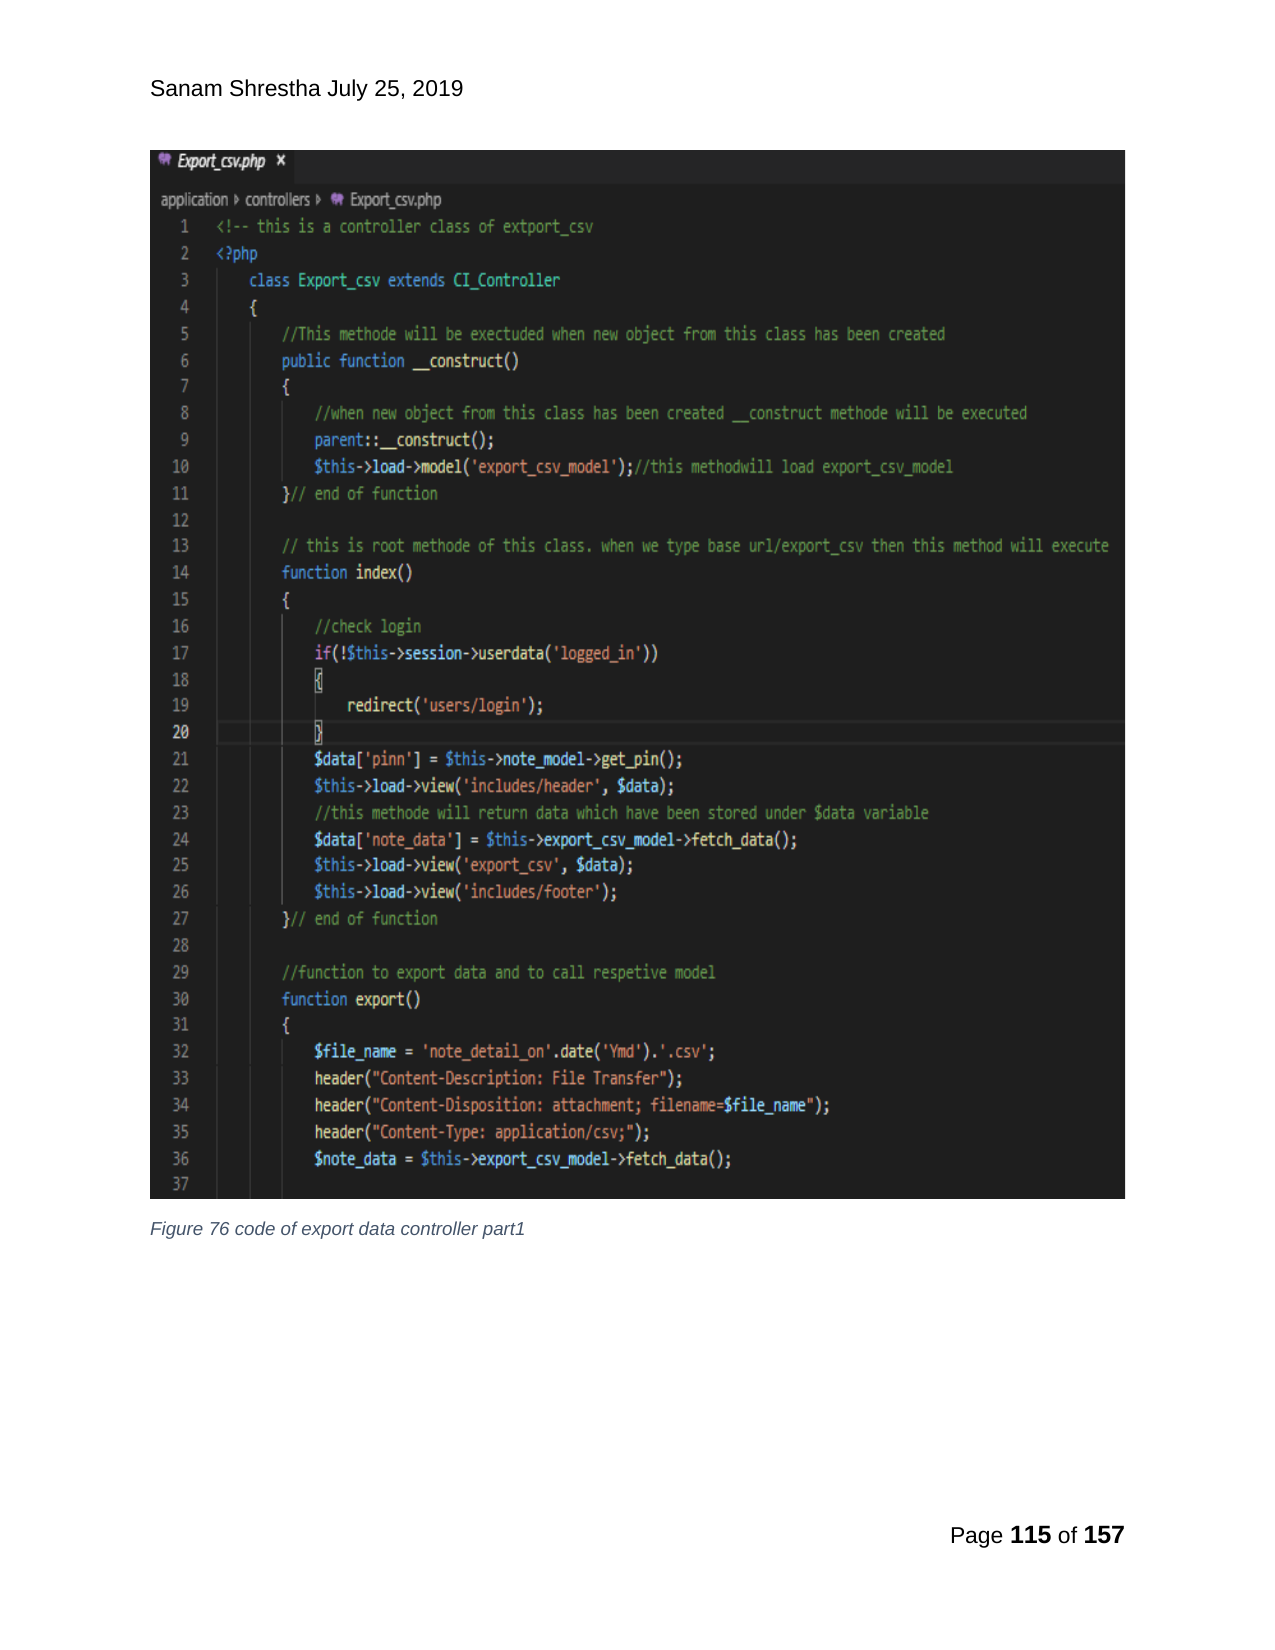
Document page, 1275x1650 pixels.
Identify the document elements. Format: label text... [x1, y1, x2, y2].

picture [150, 150, 1125, 1199]
